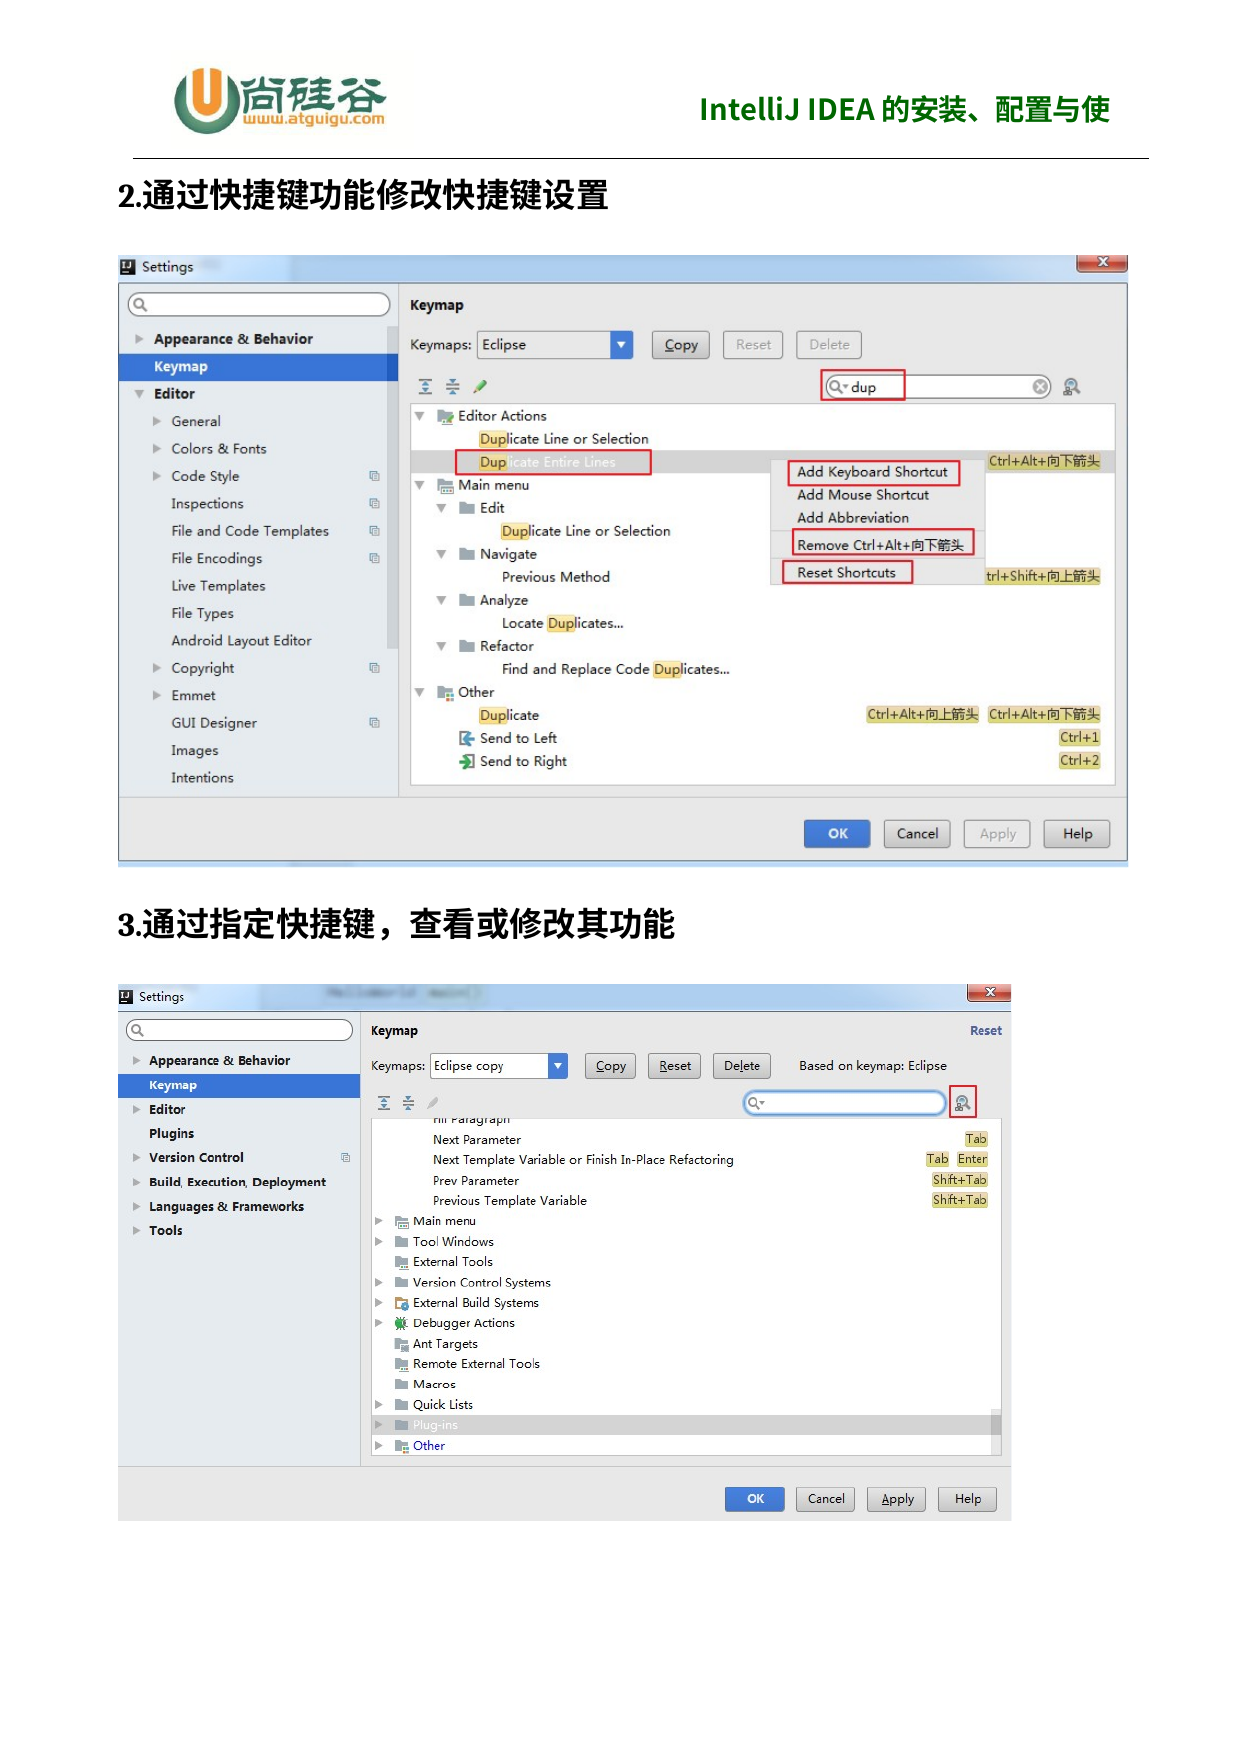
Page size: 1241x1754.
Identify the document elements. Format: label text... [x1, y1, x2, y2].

picture [118, 255, 1129, 868]
picture [170, 50, 414, 149]
text 2.通过快捷键功能修改快捷键设置 [118, 159, 1213, 220]
picture [118, 984, 1012, 1521]
text 3.通过指定快捷键，查看或修改其功能 [118, 889, 1213, 948]
